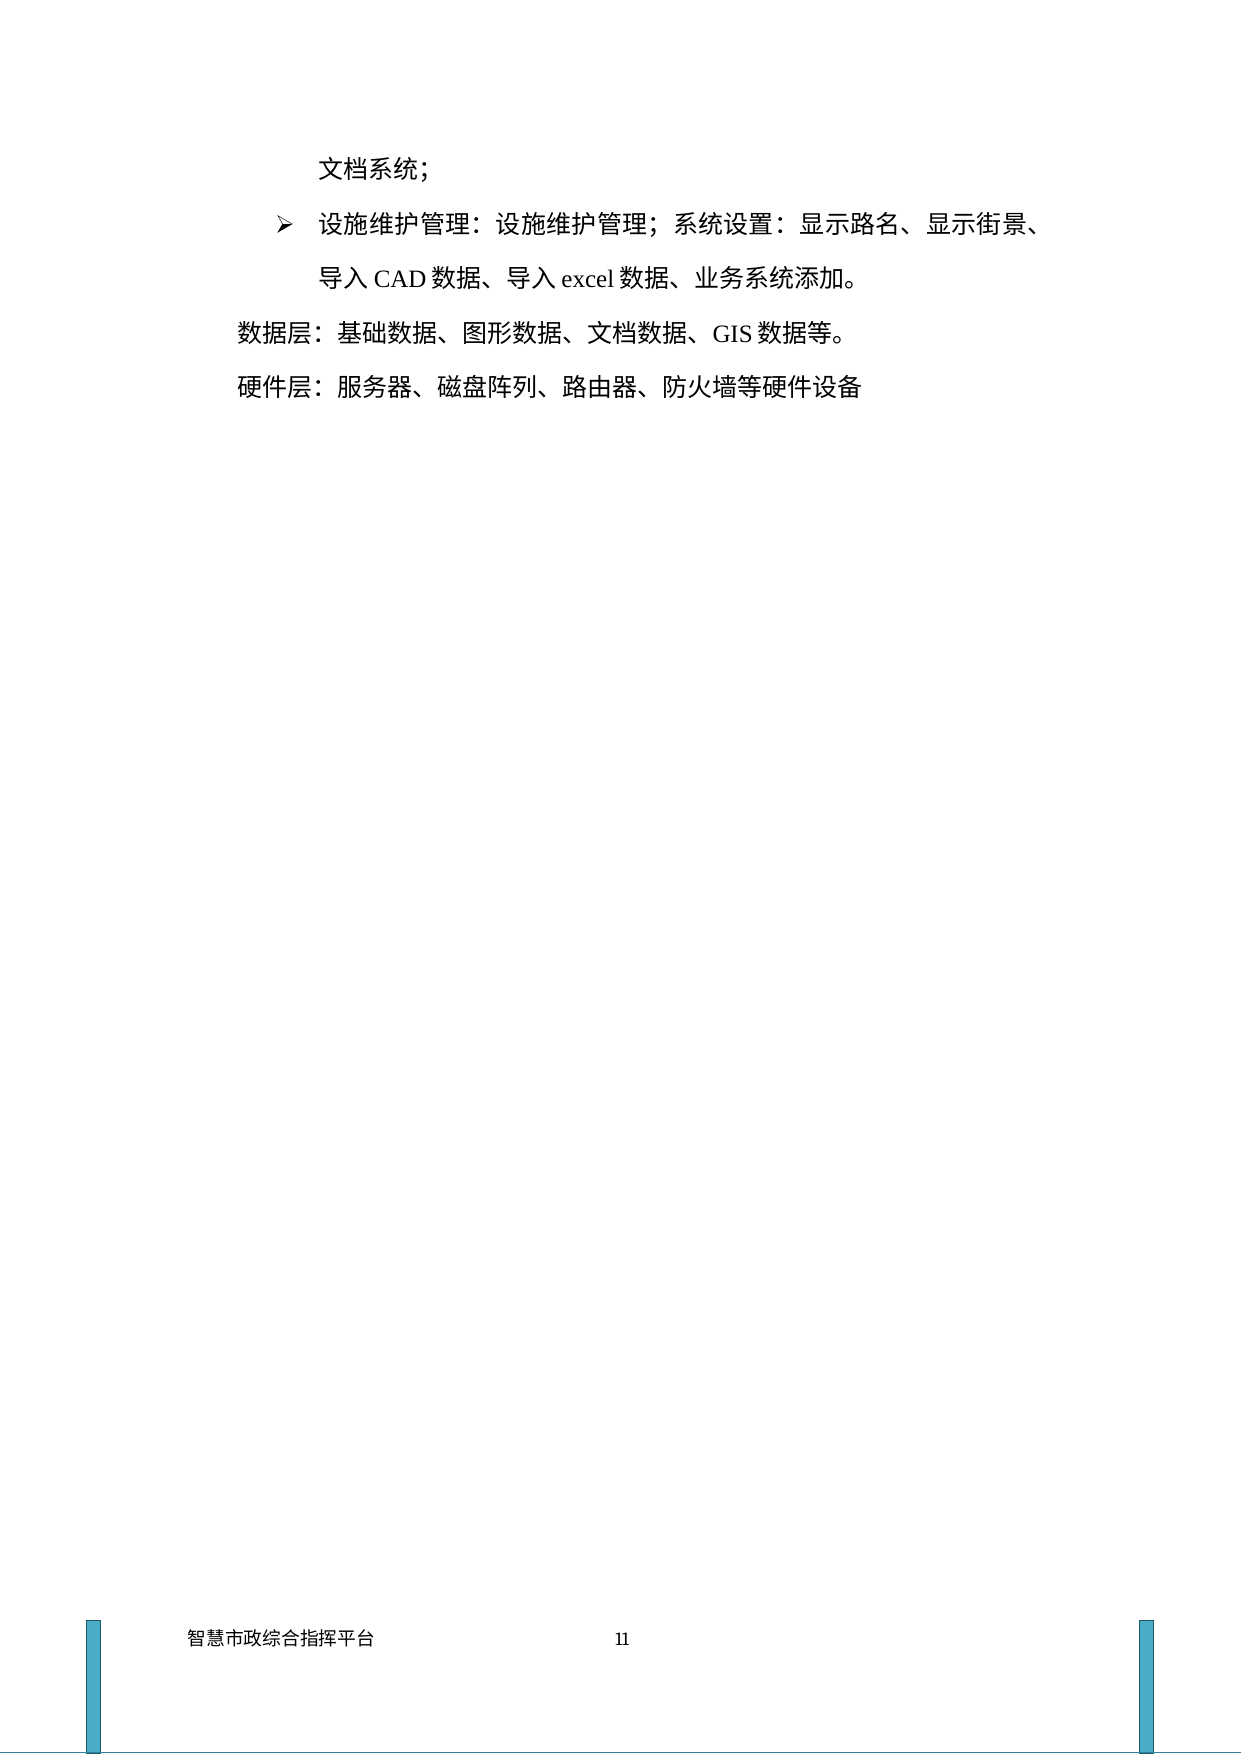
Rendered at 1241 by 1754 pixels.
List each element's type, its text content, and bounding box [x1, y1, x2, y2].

text 硬件层：服务器、磁盘阵列、路由器、防火墙等硬件设备 [187, 367, 1053, 404]
text 数据层：基础数据、图形数据、文档数据、GIS数据等。 [187, 313, 1053, 349]
list 设施维护管理：设施维护管理；系统设置：显示路名、显示街景、导入CAD数据、导入excel数据、业务系统添加。 [275, 204, 1053, 295]
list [275, 150, 1053, 186]
